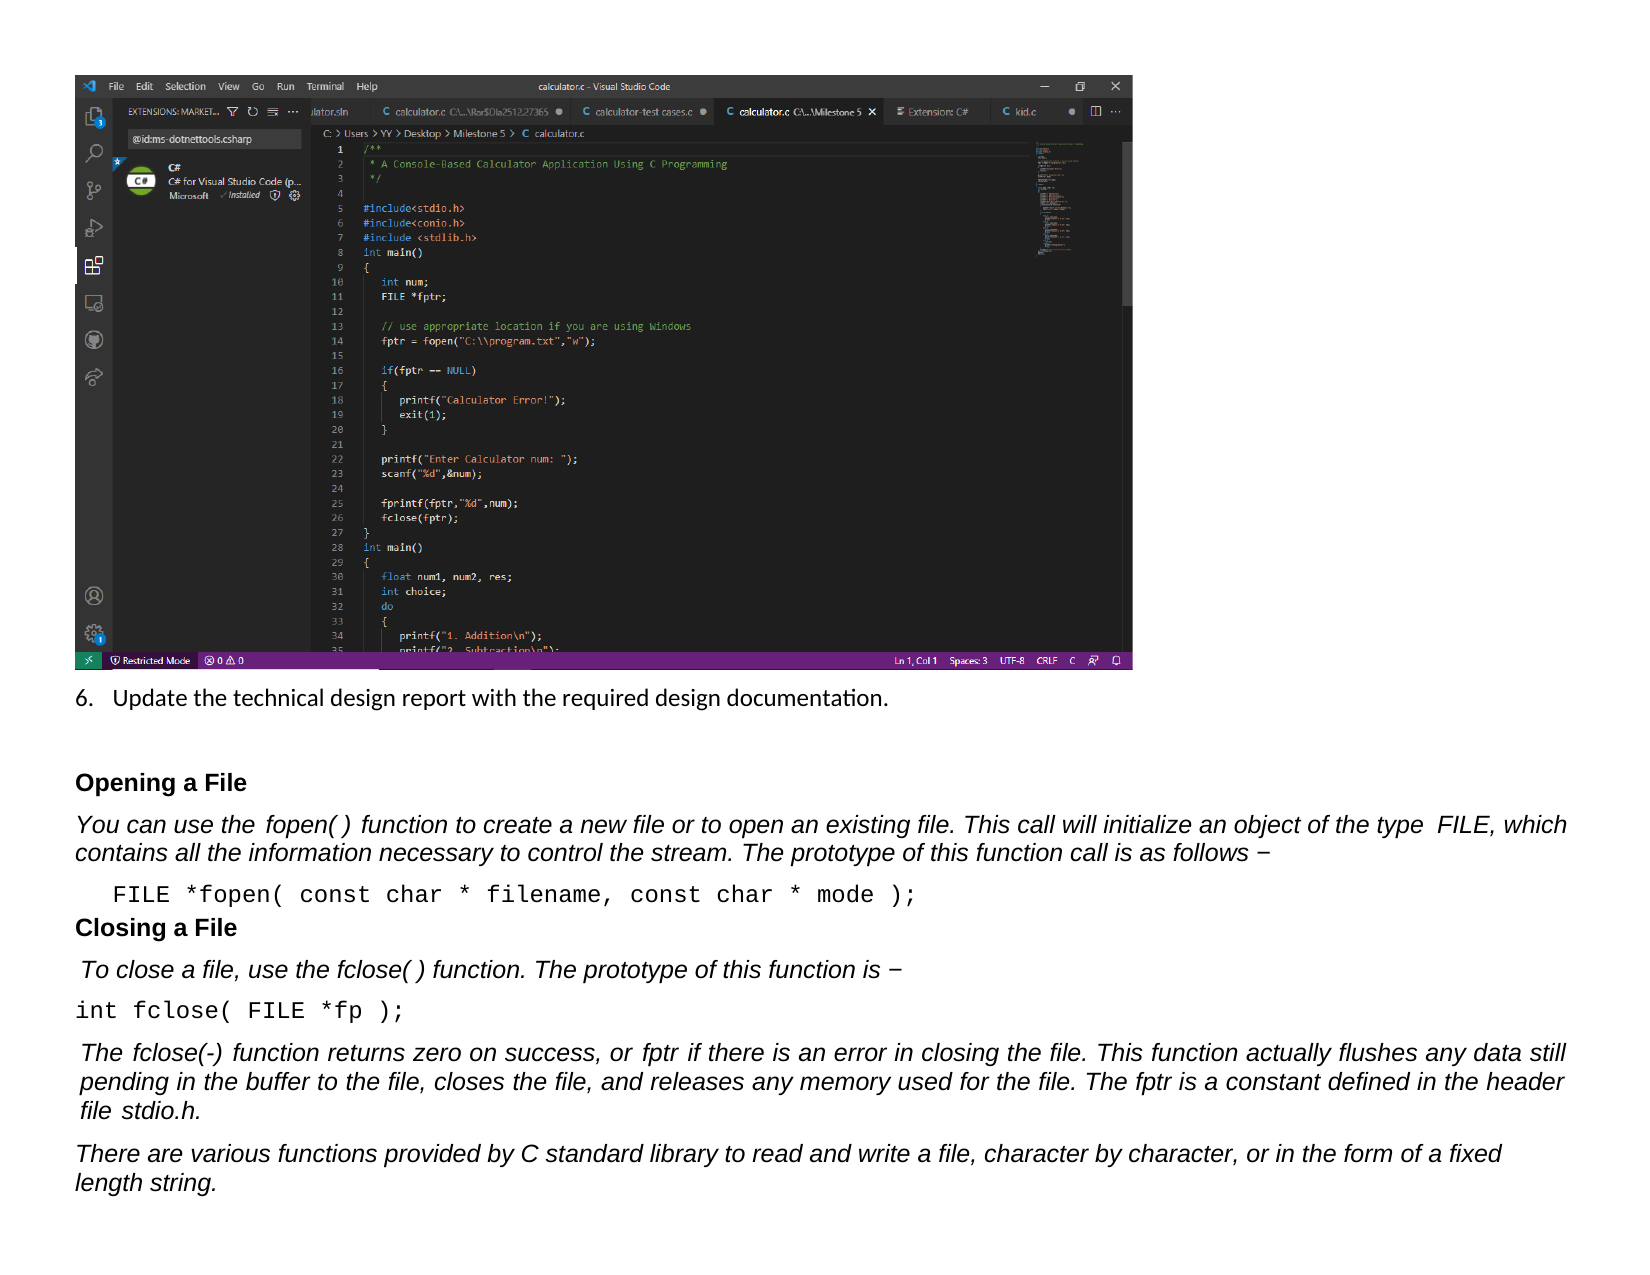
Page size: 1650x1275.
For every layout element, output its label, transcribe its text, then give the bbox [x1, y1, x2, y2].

text There are various functions provided by C standard library to read and write a file, character by character, or in the form of a fixed length string. [75, 1139, 1575, 1197]
subtitle Opening a File [75, 768, 1575, 797]
picture [75, 75, 1133, 670]
text You can use the fopen( ) function to create a new file or to open an existing file. This call will initialize an object of the type FILE, which contains all the information necessary to control the stream. The prototype of this function call is as follows − [75, 809, 1570, 867]
text int fclose( FILE *fp ); [75, 998, 1575, 1026]
list Update the technical design report with the required design documentation. [75, 682, 1575, 713]
text To close a file, use the fclose( ) function. The prototype of this function is − [80, 955, 1570, 983]
subtitle Closing a File [75, 913, 1575, 942]
text The fclose(-) function returns zero on success, or fptr if there is an error in closing the file. This function actually flushes any data still pending in the buffer to the file, closes the file, and releases any memory used for the file. The fptr is a constant defined in the header file stdio.h. [80, 1038, 1570, 1124]
list FILE *fopen( const char * filename, const char * mode ); [112, 882, 1575, 909]
